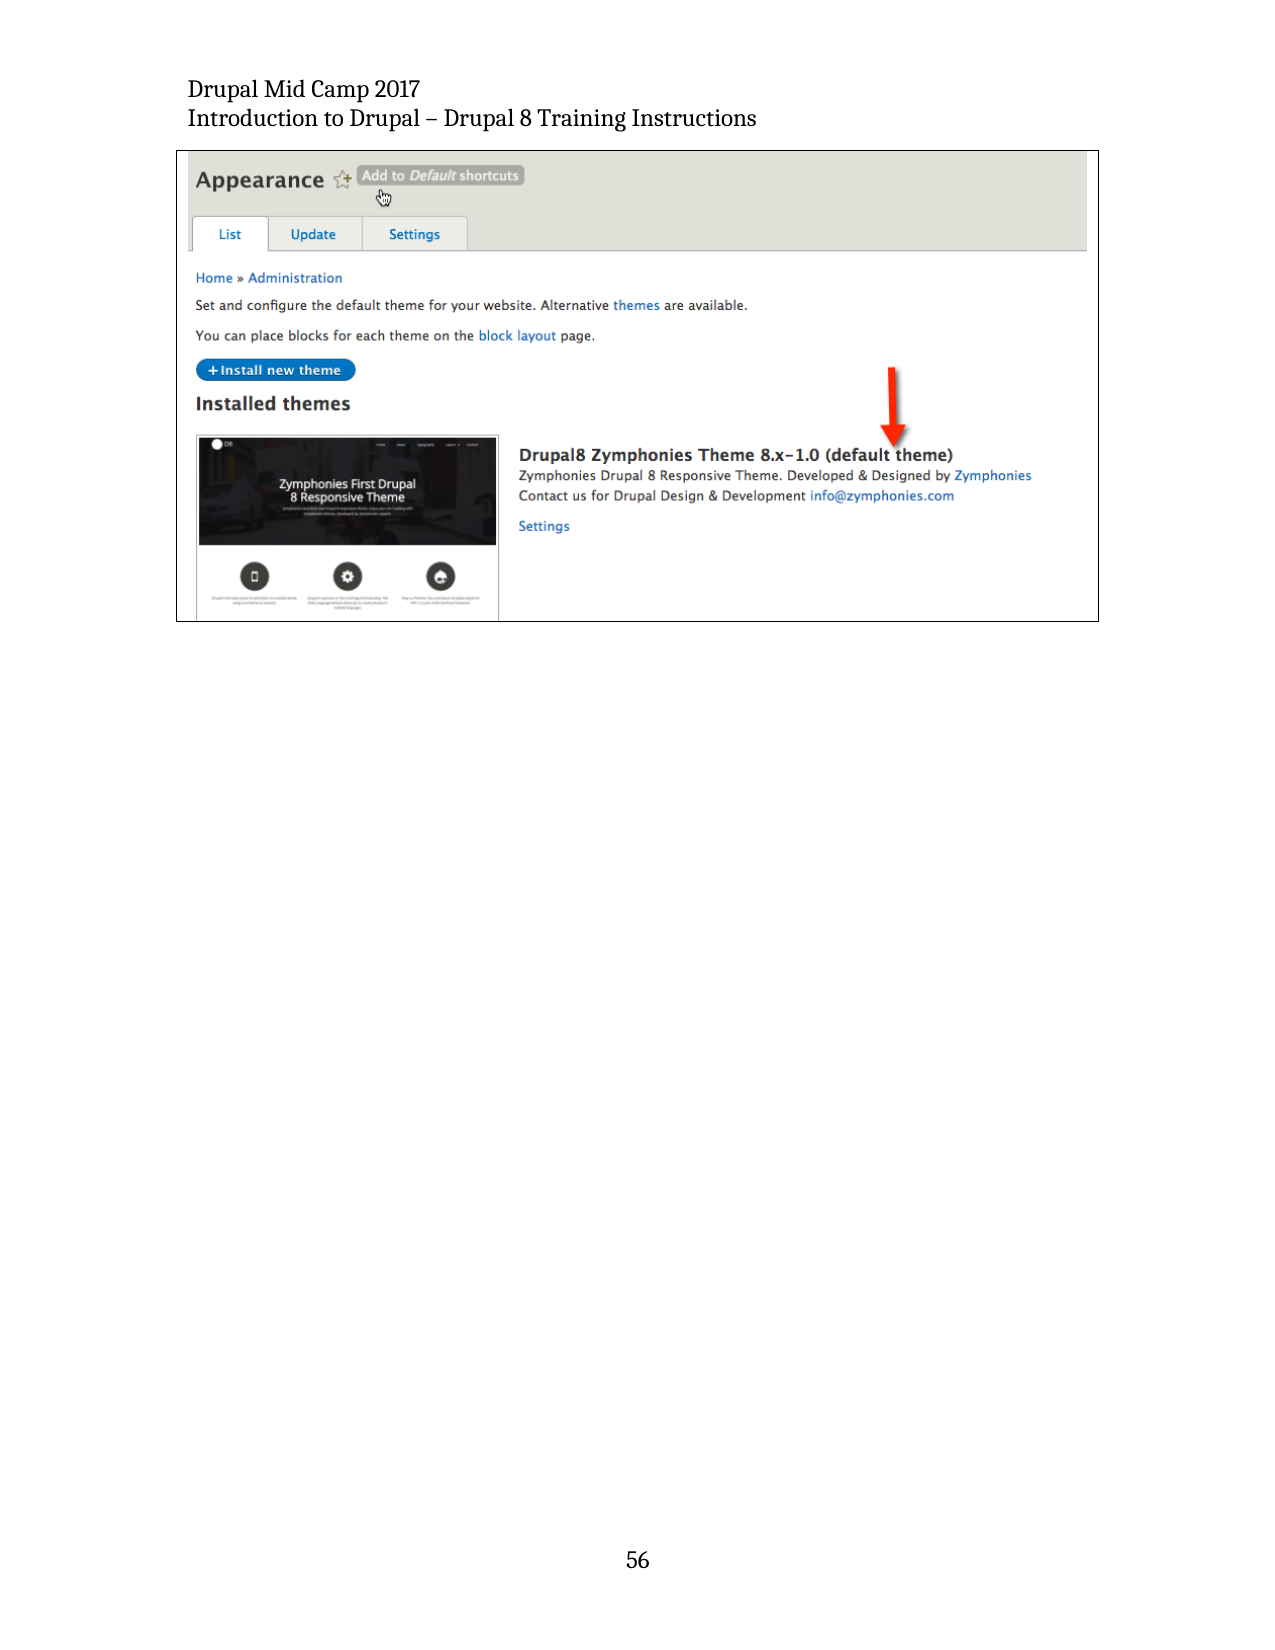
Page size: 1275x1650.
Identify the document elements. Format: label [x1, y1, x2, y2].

table_cell [1087, 151, 1098, 621]
table_cell [177, 151, 188, 621]
picture [188, 151, 1087, 621]
